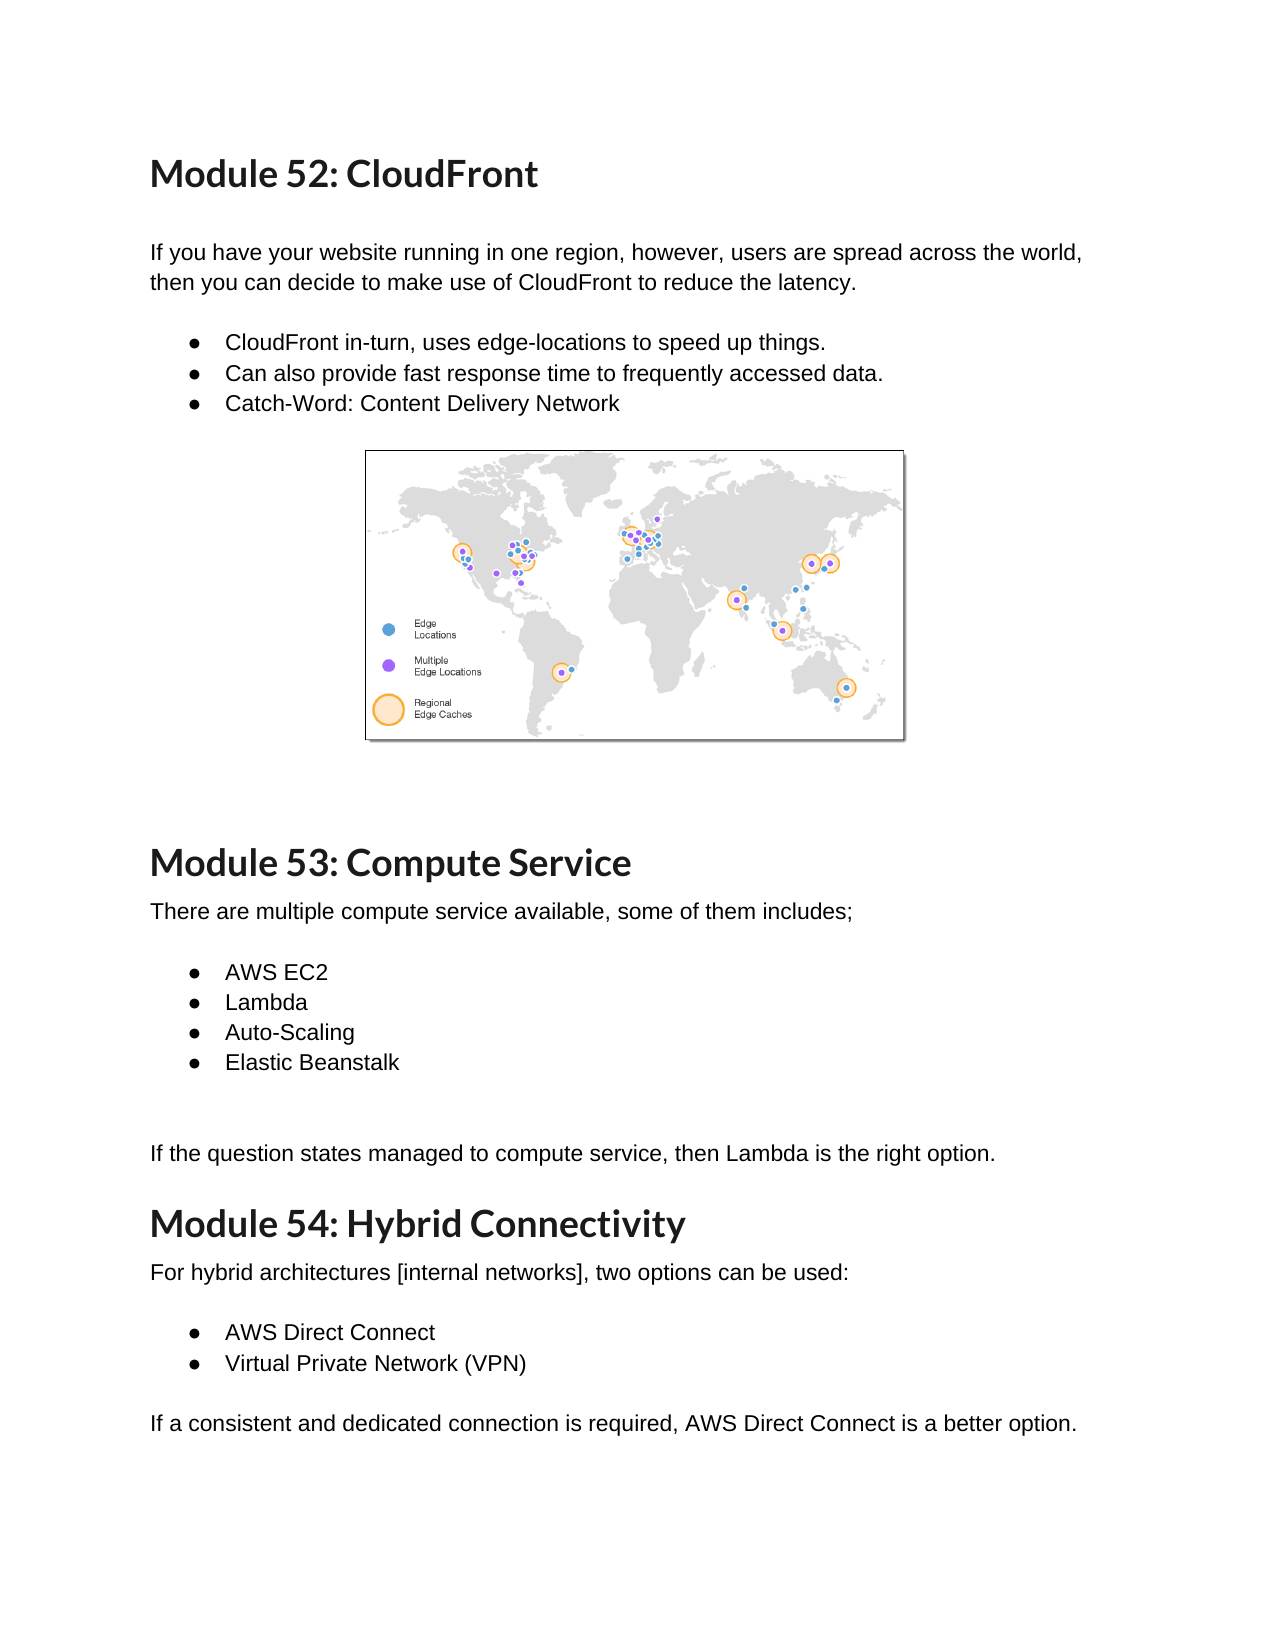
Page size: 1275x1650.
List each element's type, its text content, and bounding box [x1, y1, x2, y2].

list Lambda [187, 989, 1125, 1015]
list AWS EC2 [187, 959, 1125, 985]
picture [365, 450, 910, 746]
text There are multiple compute service available, some of them includes; [150, 898, 1125, 925]
list Auto-Scaling [187, 1019, 1125, 1046]
subtitle Module 54: Hybrid Connectivity [149, 1200, 1125, 1245]
subtitle Module 52: CloudFront [149, 150, 1125, 195]
text If you have your website running in one region, however, users are spread across the world, then you can decide to make use of CloudFront to reduce the latency. [150, 239, 1125, 295]
list CloudFront in-turn, uses edge-locations to speed up things. [187, 329, 1125, 356]
subtitle Module 53: Compute Service [149, 840, 1125, 885]
text If a consistent and dedicated connection is required, AWS Direct Connect is a better option. [150, 1410, 1125, 1436]
text For hybrid architectures [internal networks], two options can be used: [150, 1259, 1125, 1285]
list Virtual Private Network (VPN) [187, 1349, 1125, 1376]
list AWS Direct Connect [187, 1319, 1125, 1346]
list Elastic Beanstalk [187, 1049, 1125, 1076]
list Catch-Word: Content Delivery Network [187, 390, 1125, 416]
list Can also provide fast response time to frequently accessed data. [187, 359, 1125, 386]
text If the question states managed to compute service, then Lambda is the right option. [150, 1140, 1125, 1166]
